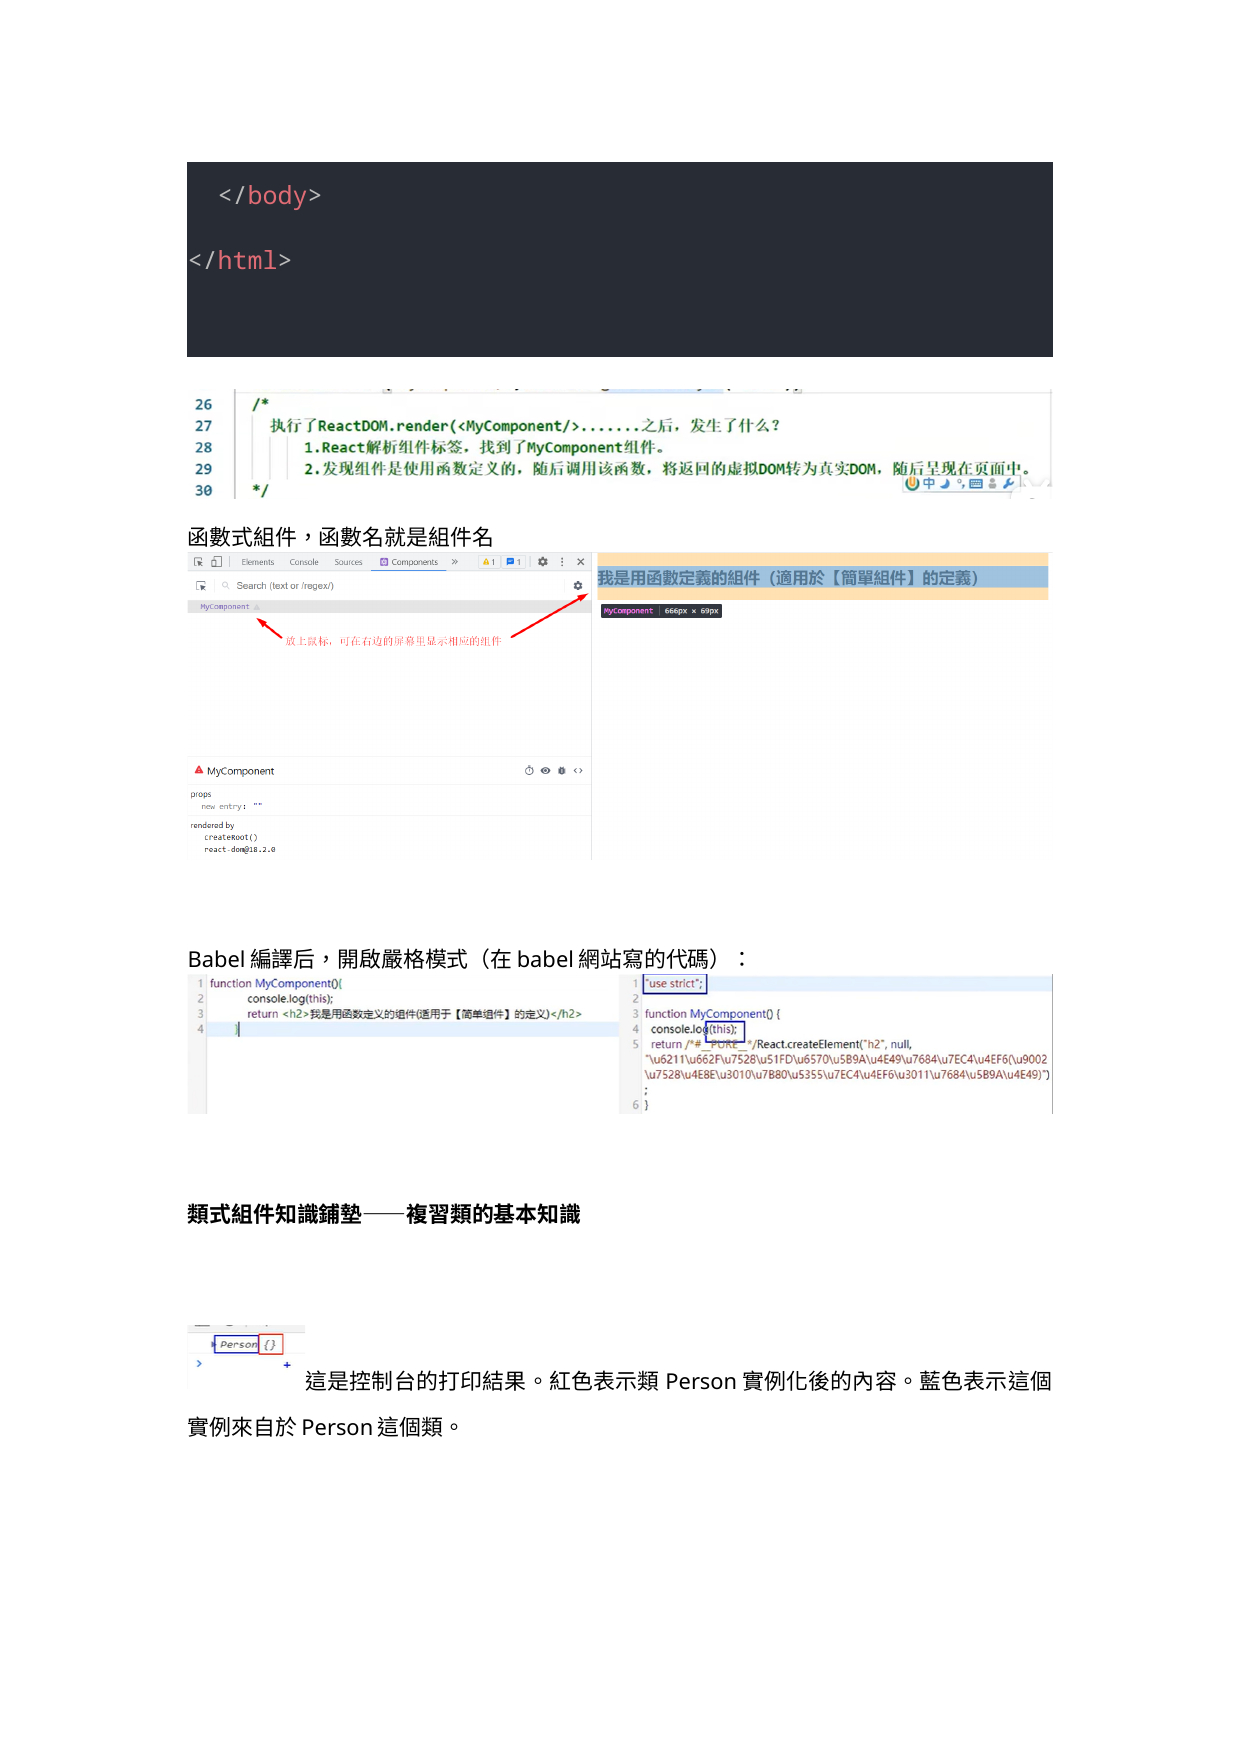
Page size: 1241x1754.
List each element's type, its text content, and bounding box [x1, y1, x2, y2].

picture [187, 974, 1053, 1114]
text 函數式組件，函數名就是組件名 [187, 519, 1053, 552]
text 這是控制台的打印結果。紅色表示類Person實例化後的內容。藍色表示這個實例來自於Person這個類。 [187, 1312, 1053, 1442]
picture [187, 389, 1053, 499]
text </body> [187, 162, 1053, 227]
picture [187, 1325, 306, 1389]
text </html> [187, 227, 1053, 292]
picture [187, 552, 1053, 860]
text Babel編譯后，開啟嚴格模式（在babel網站寫的代碼）： [187, 942, 1053, 974]
subtitle 類式組件知識鋪墊——複習類的基本知識 [187, 1197, 1053, 1229]
